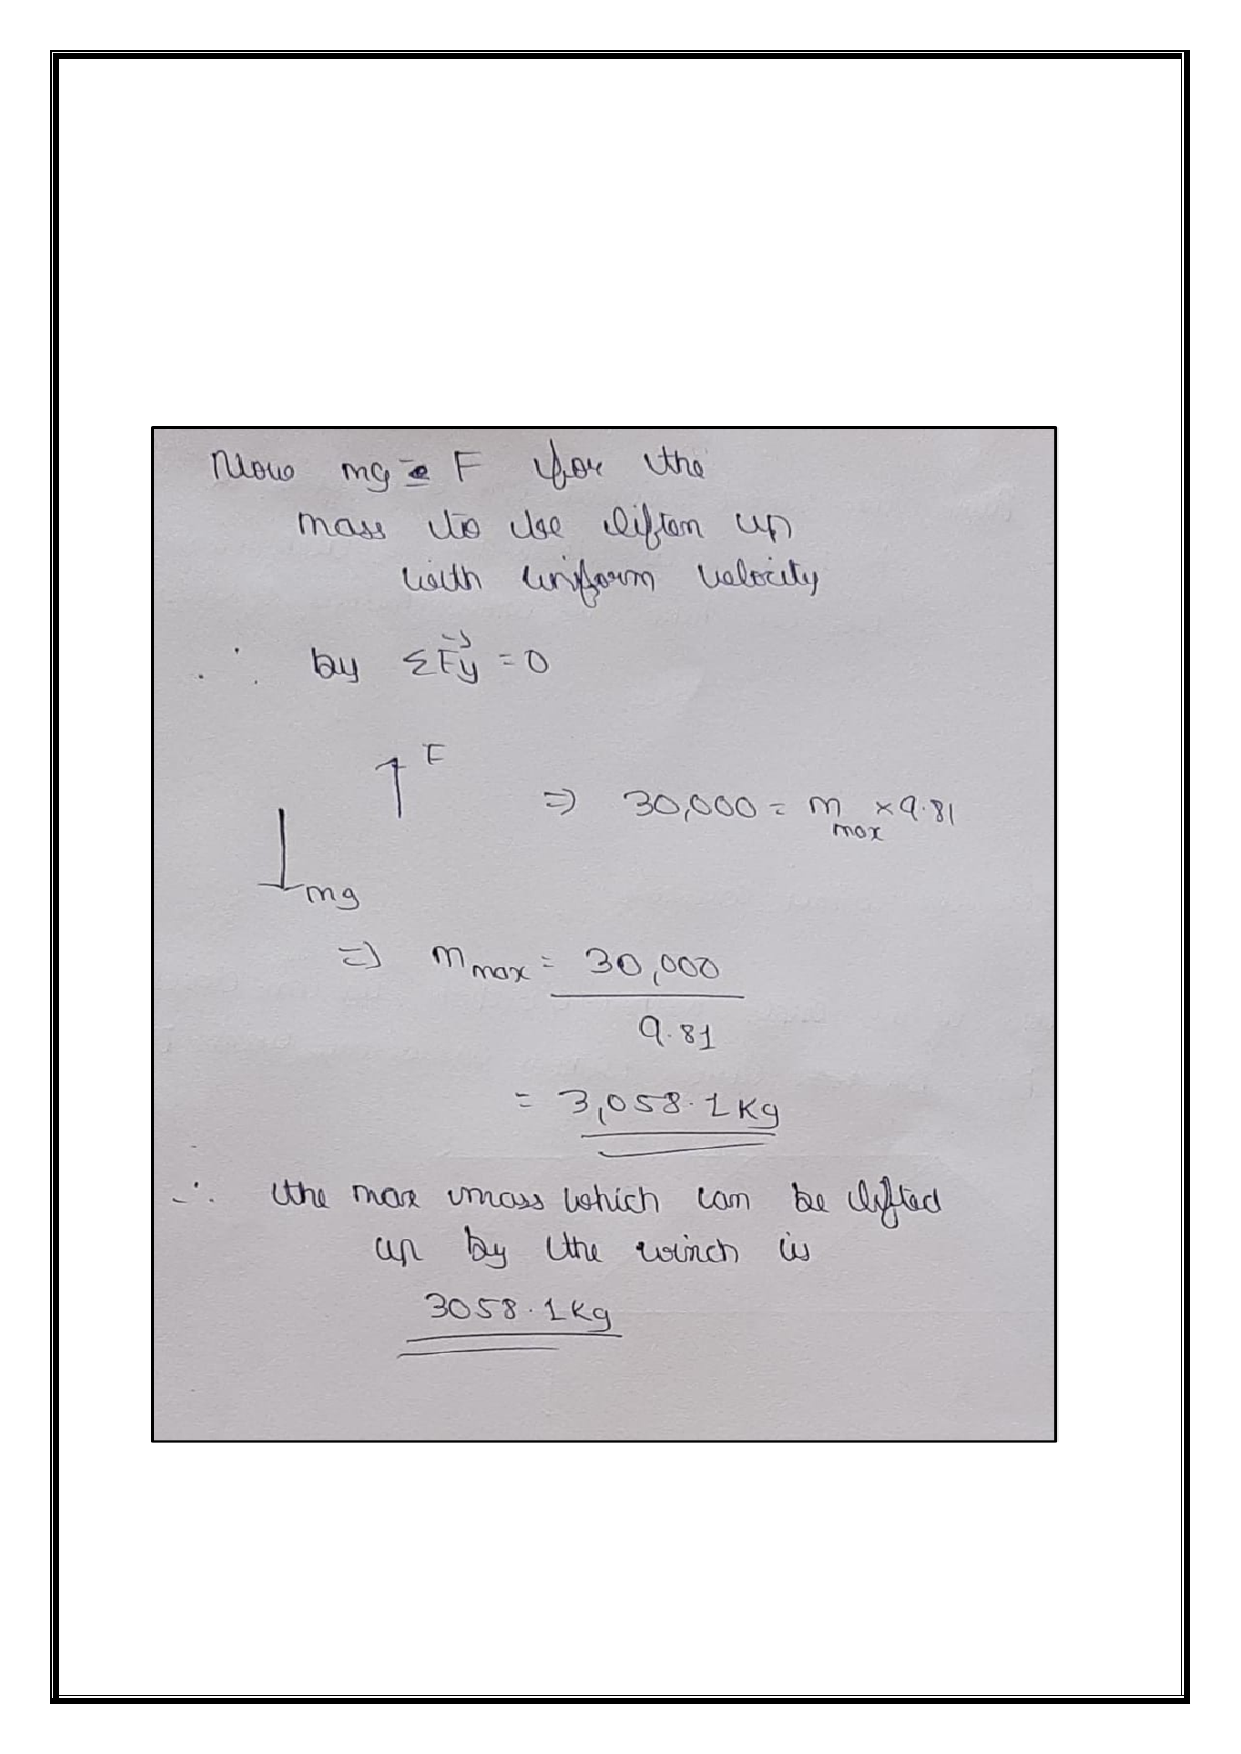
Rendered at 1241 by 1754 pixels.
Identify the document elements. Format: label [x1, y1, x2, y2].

picture [150, 425, 1059, 1443]
